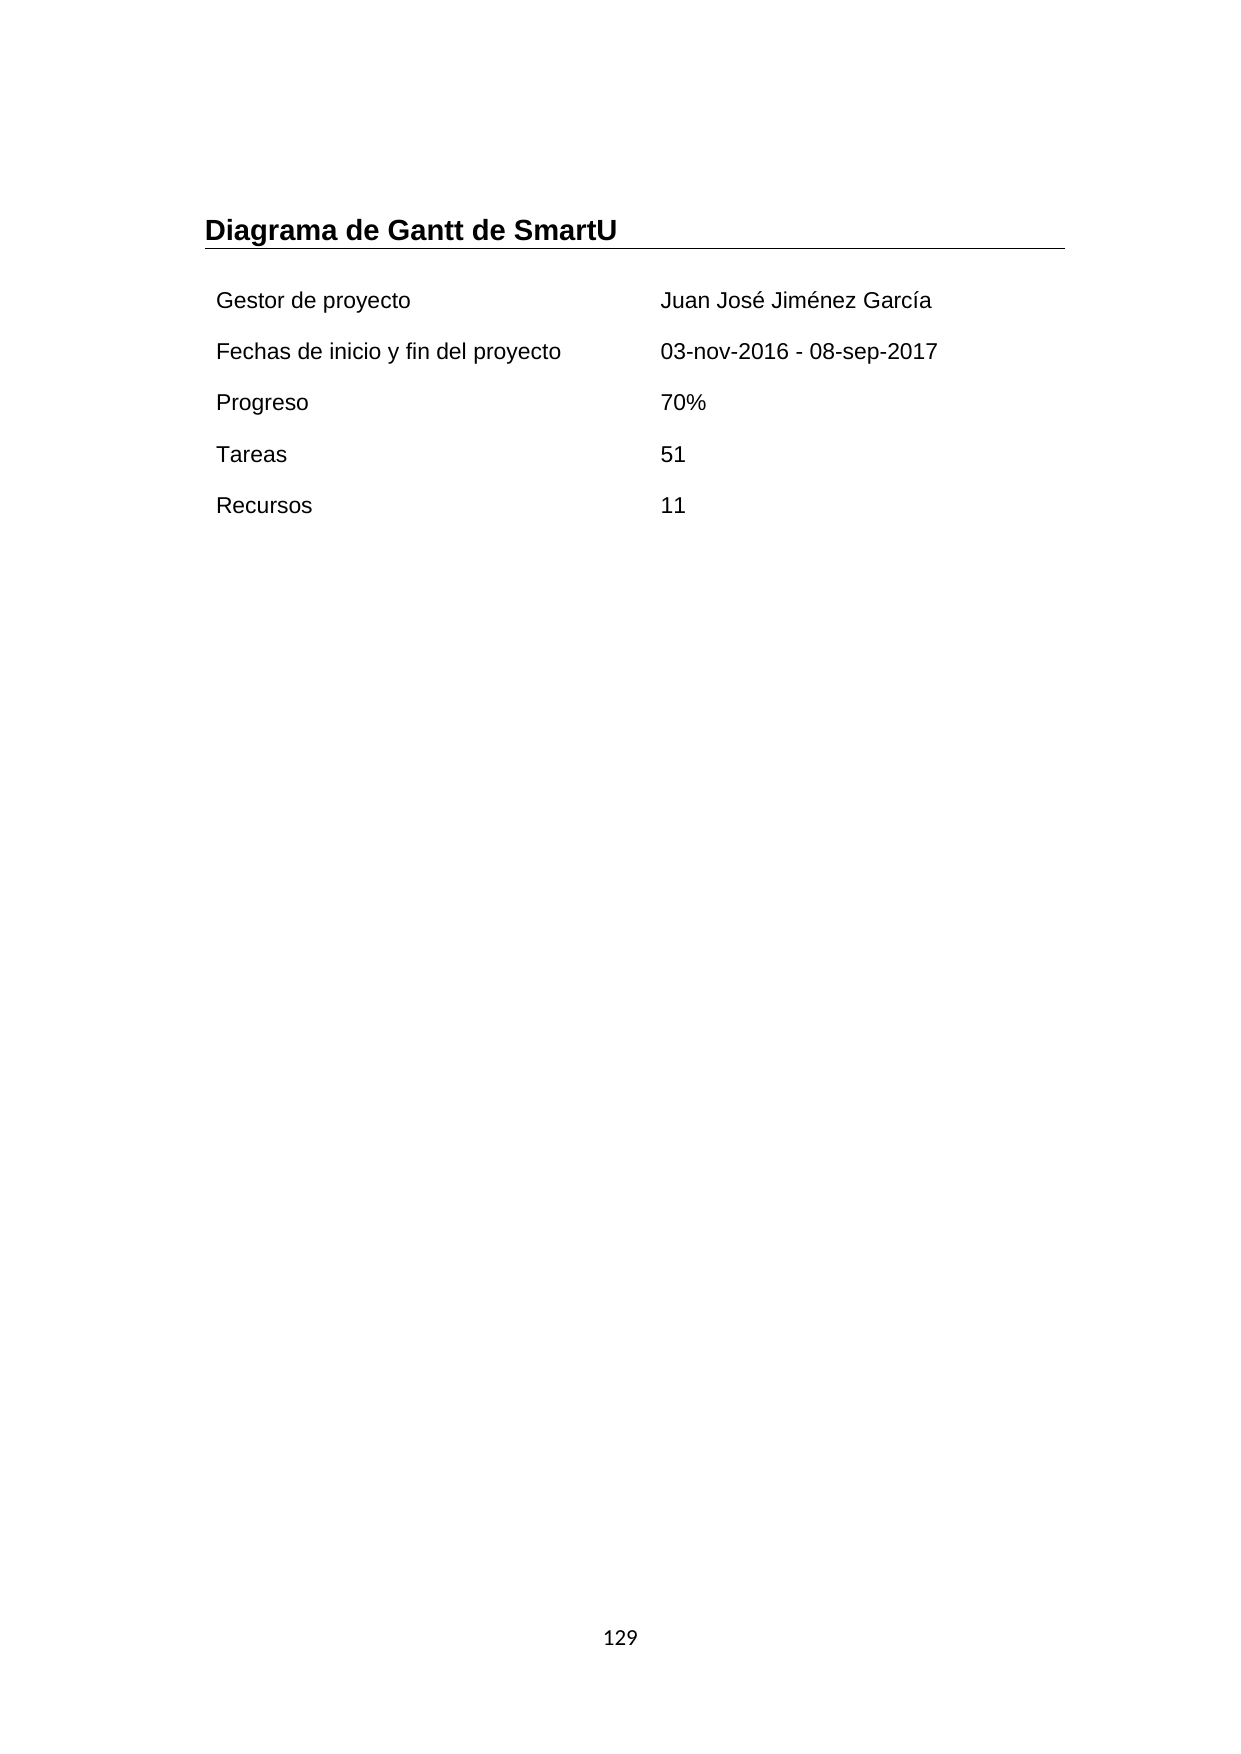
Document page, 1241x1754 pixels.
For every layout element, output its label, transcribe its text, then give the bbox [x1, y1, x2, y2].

table_cell Fechas de inicio y fin del proyecto [175, 338, 619, 389]
table_cell 03-nov-2016 - 08-sep-2017 [620, 338, 1064, 389]
text Diagrama de Gantt de SmartU [204, 212, 1065, 249]
table_cell 70% [620, 389, 1064, 441]
table_header Juan José Jiménez García [620, 287, 1064, 338]
table_cell 51 [620, 441, 1064, 492]
table_cell Progreso [175, 389, 619, 441]
table_cell Recursos [175, 492, 619, 543]
table_cell 11 [620, 492, 1064, 543]
table_cell Tareas [175, 441, 619, 492]
table_header Gestor de proyecto [175, 287, 619, 338]
